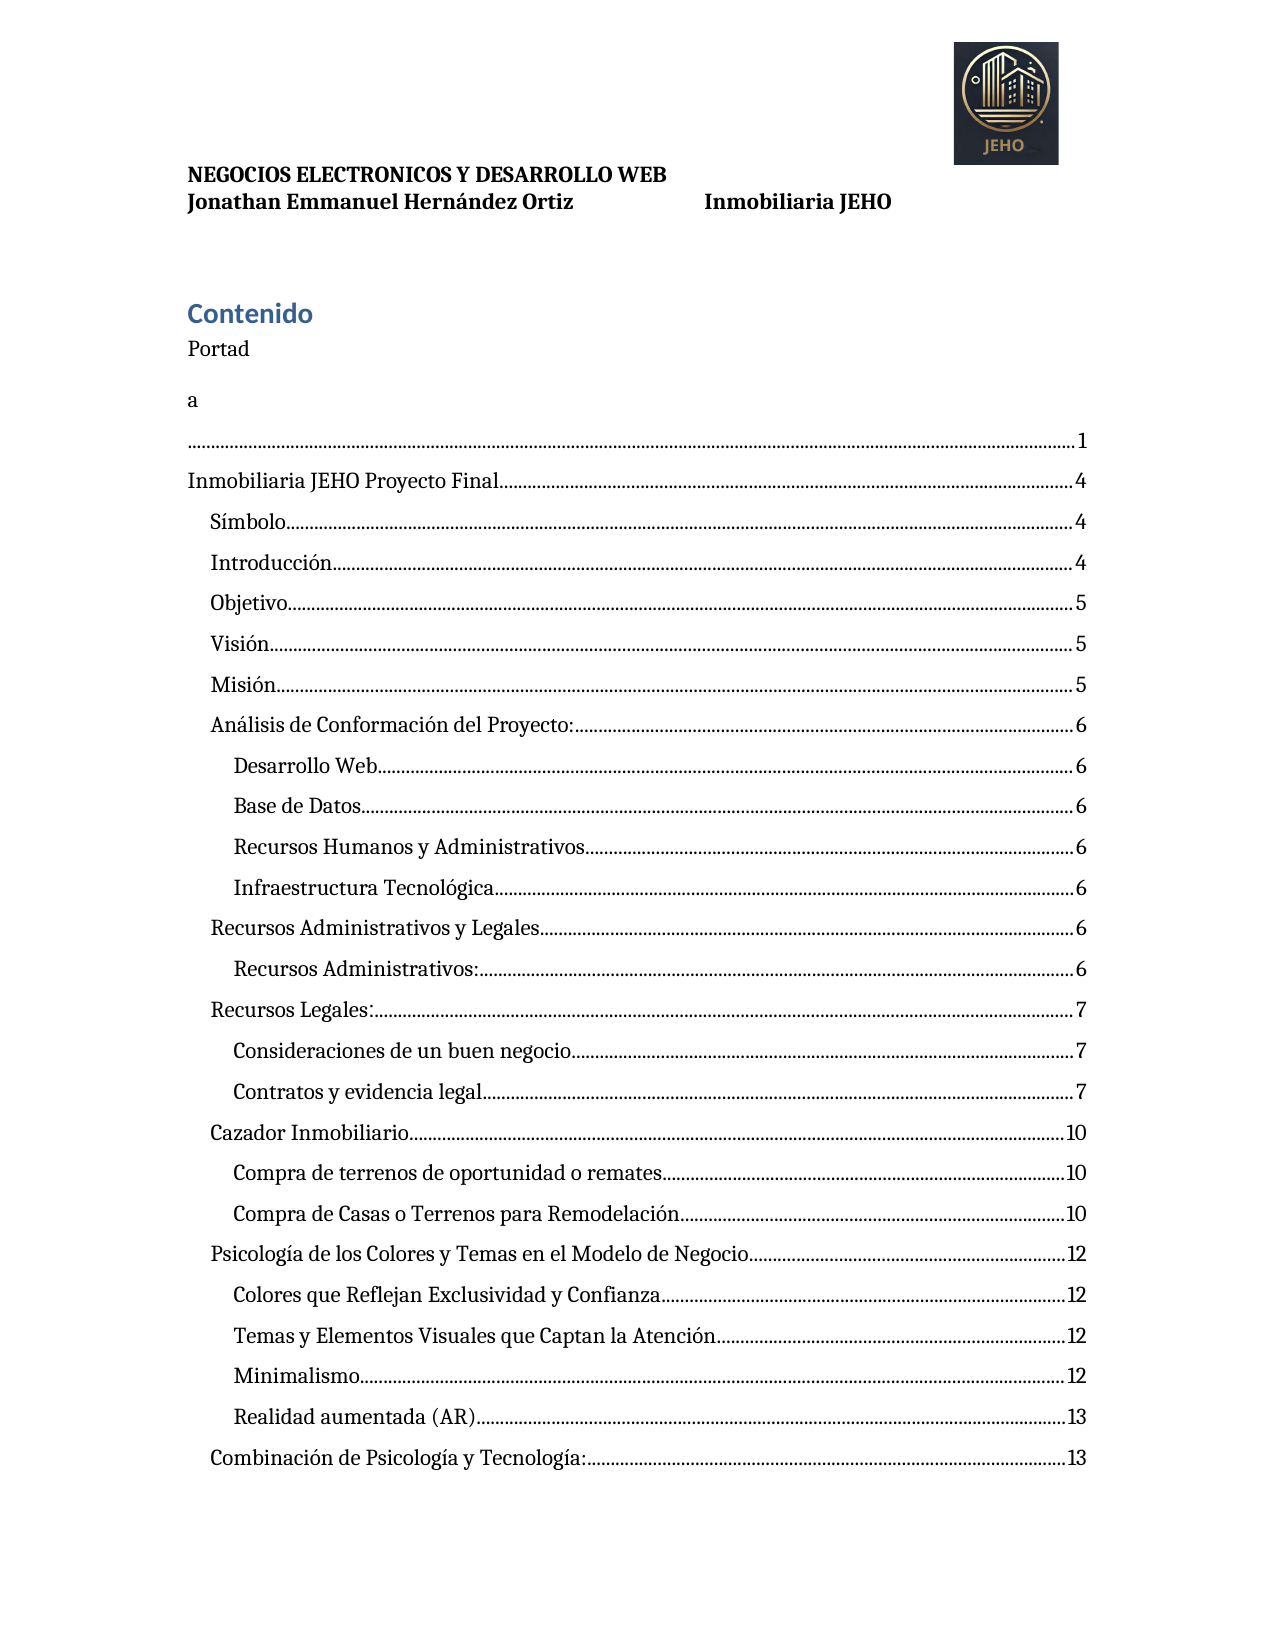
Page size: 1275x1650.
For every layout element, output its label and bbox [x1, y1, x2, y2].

picture [953, 42, 1059, 165]
